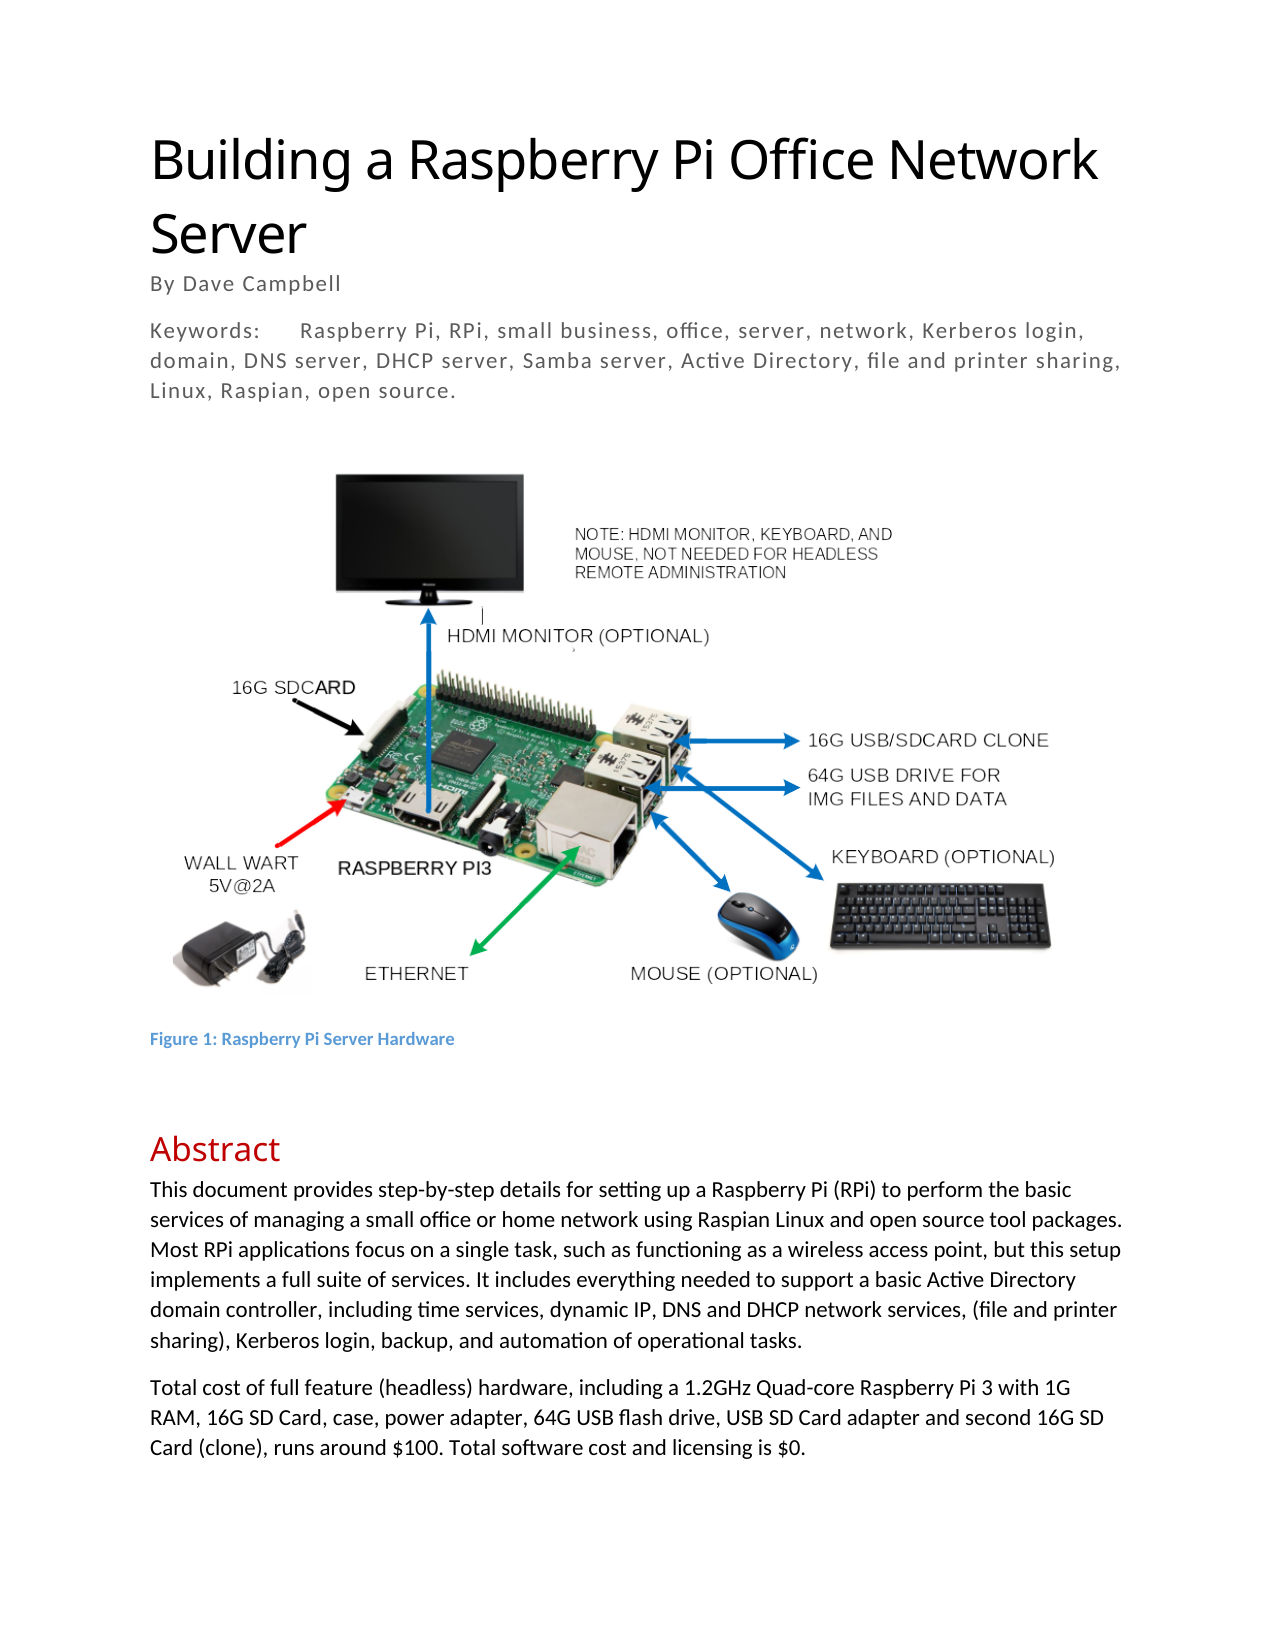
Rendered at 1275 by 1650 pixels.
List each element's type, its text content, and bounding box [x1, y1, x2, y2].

subtitle By Dave Campbell [150, 269, 1125, 297]
text This document provides step-by-step details for setting up a Raspberry Pi (RPi) to perform the basic services of managing a small office or home network using Raspian Linux and open source tool packages. Most RPi applications focus on a single task, such as functioning as a wireless access point, but this setup implements a full suite of services. It includes everything needed to support a basic Active Directory domain controller, including time services, dynamic IP, DNS and DHCP network services, (file and printer sharing), Kerberos login, backup, and automation of operational tasks. [150, 1175, 1125, 1354]
text Total cost of full feature (headless) hardware, including a 1.2GHz Quad-core Raspberry Pi 3 with 1G RAM, 16G SD Card, case, power adapter, 64G USB flash drive, USB SD Card adapter and second 16G SD Card (clone), runs around $100. Total software cost and licensing is $0. [150, 1373, 1125, 1461]
subtitle Keywords: Raspberry Pi, RPi, small business, office, server, network, Kerberos login, domain, DNS server, DHCP server, Samba server, Active Directory, file and printer sharing, Linux, Raspian, open source. [150, 316, 1125, 405]
text Figure : Raspberry Pi Server Hardware [150, 1027, 1125, 1050]
title Building a Raspberry Pi Office Network Server [150, 122, 1125, 269]
subtitle Abstract [150, 1126, 1125, 1171]
